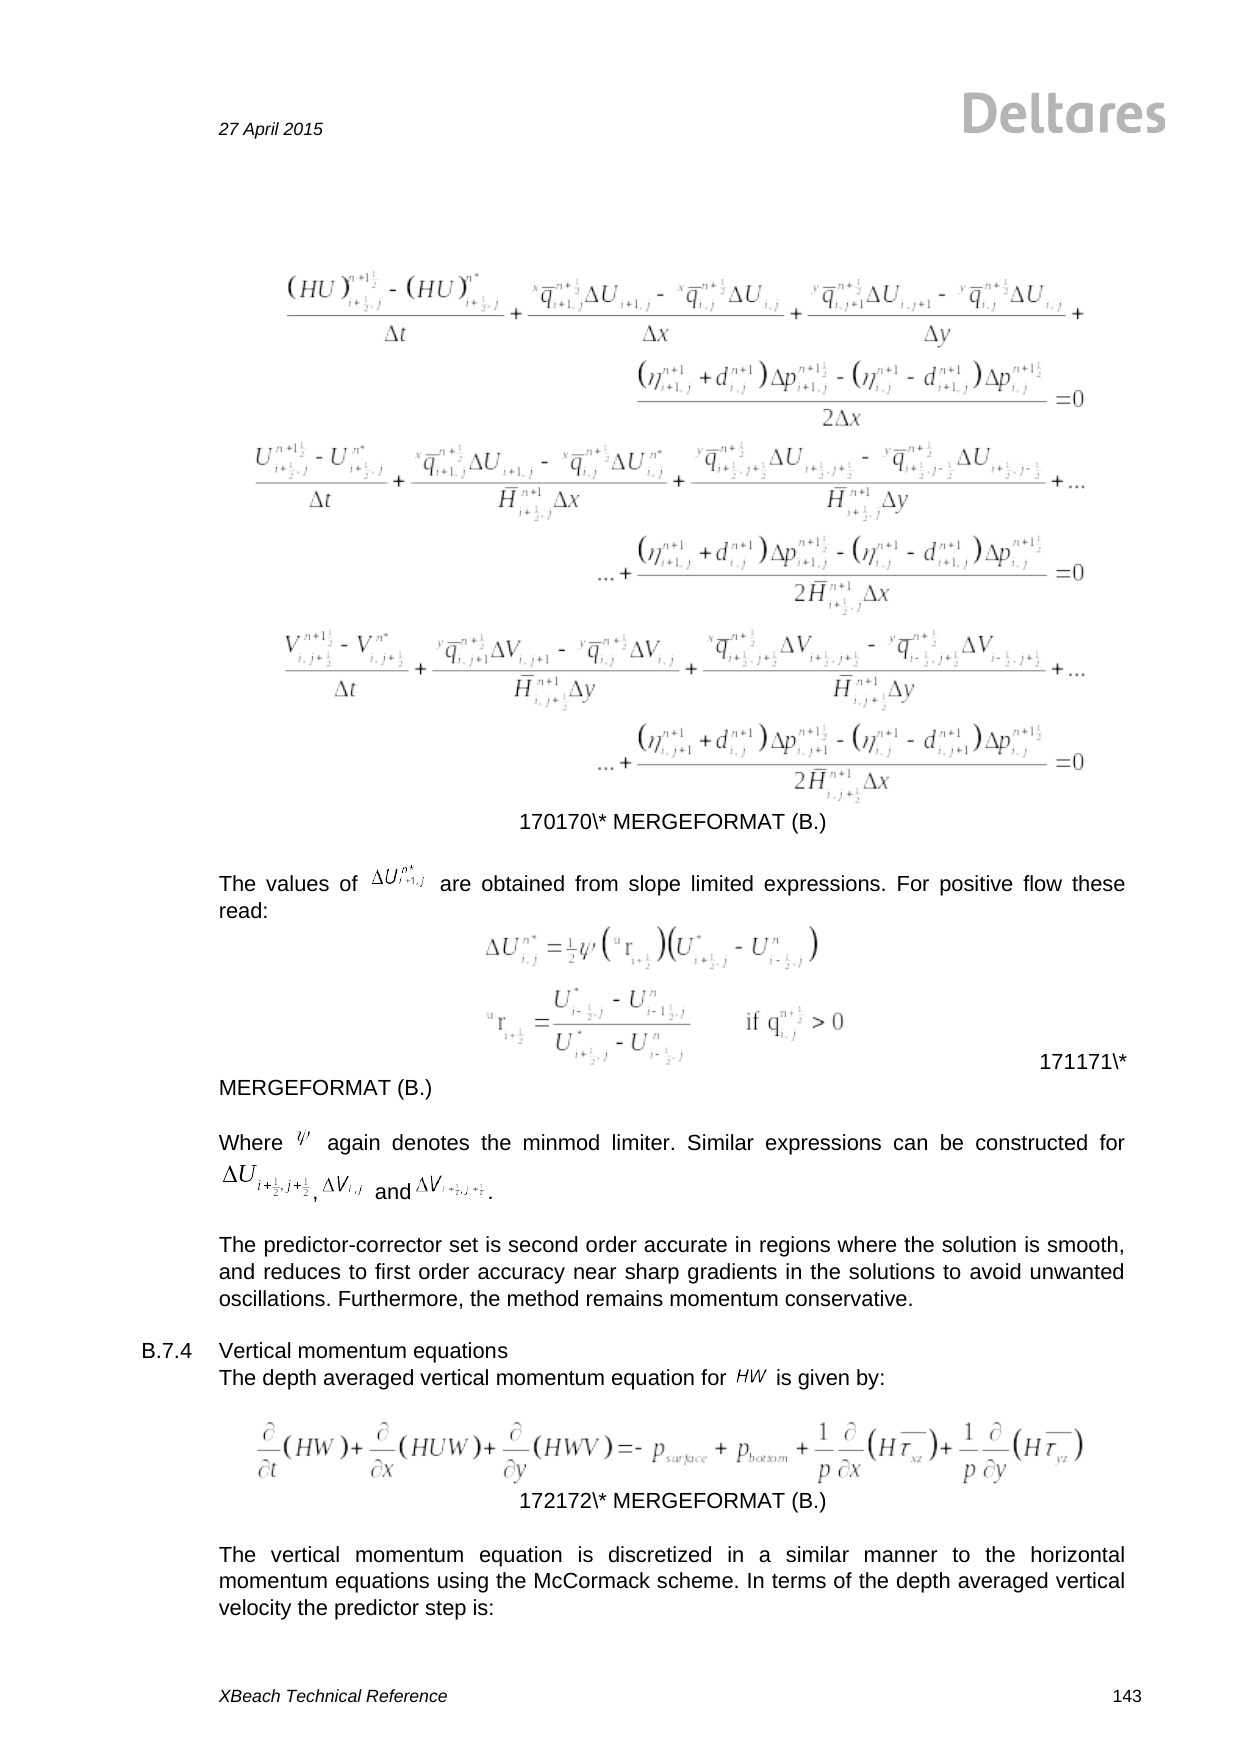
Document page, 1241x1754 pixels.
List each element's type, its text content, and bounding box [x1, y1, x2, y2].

picture [964, 75, 1166, 133]
text The values of are obtained from slope limited expressions. For positive flow these read: [218, 861, 1126, 923]
text Where again denotes the minmod limiter. Similar expressions can be constructed for, and. [218, 1127, 1126, 1204]
text The depth averaged vertical momentum equation for is given by: [218, 1364, 1126, 1390]
text The vertical momentum equation is discretized in a similar manner to the horizontal momentum equations using the McCormack scheme. In terms of the depth averaged vertical velocity the predictor step is: [218, 1540, 1126, 1620]
subtitle Vertical momentum equations [192, 1337, 1126, 1364]
text The predictor-corrector set is second order accurate in regions where the solution is smooth, and reduces to first order accuracy near sharp gradients in the solutions to avoid unwanted oscillations. Furthermore, the method remains momentum conservative. [218, 1231, 1126, 1311]
